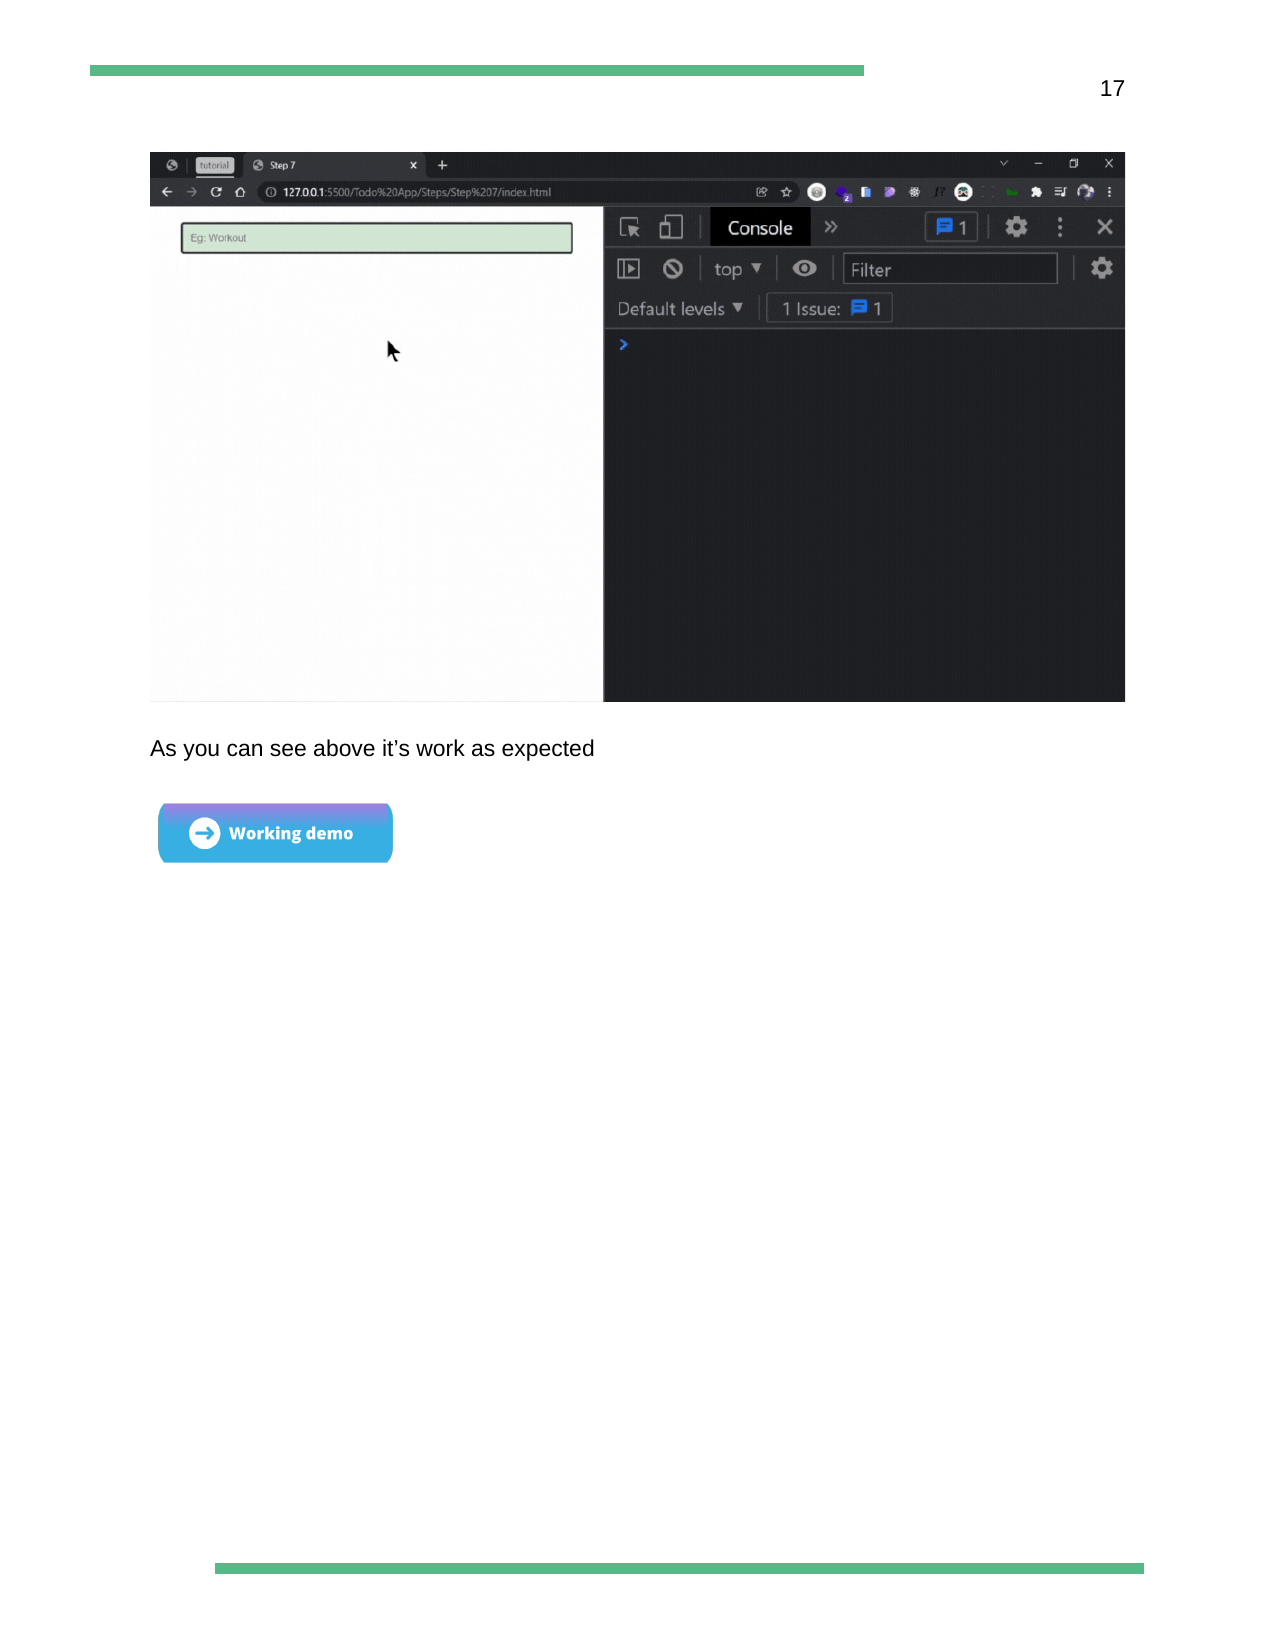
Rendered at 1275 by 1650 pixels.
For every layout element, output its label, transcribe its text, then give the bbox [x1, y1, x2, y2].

picture [150, 798, 401, 867]
picture [150, 150, 1125, 702]
picture [215, 1563, 1144, 1574]
picture [90, 65, 864, 76]
text As you can see above it’s work as expected [150, 735, 1125, 762]
